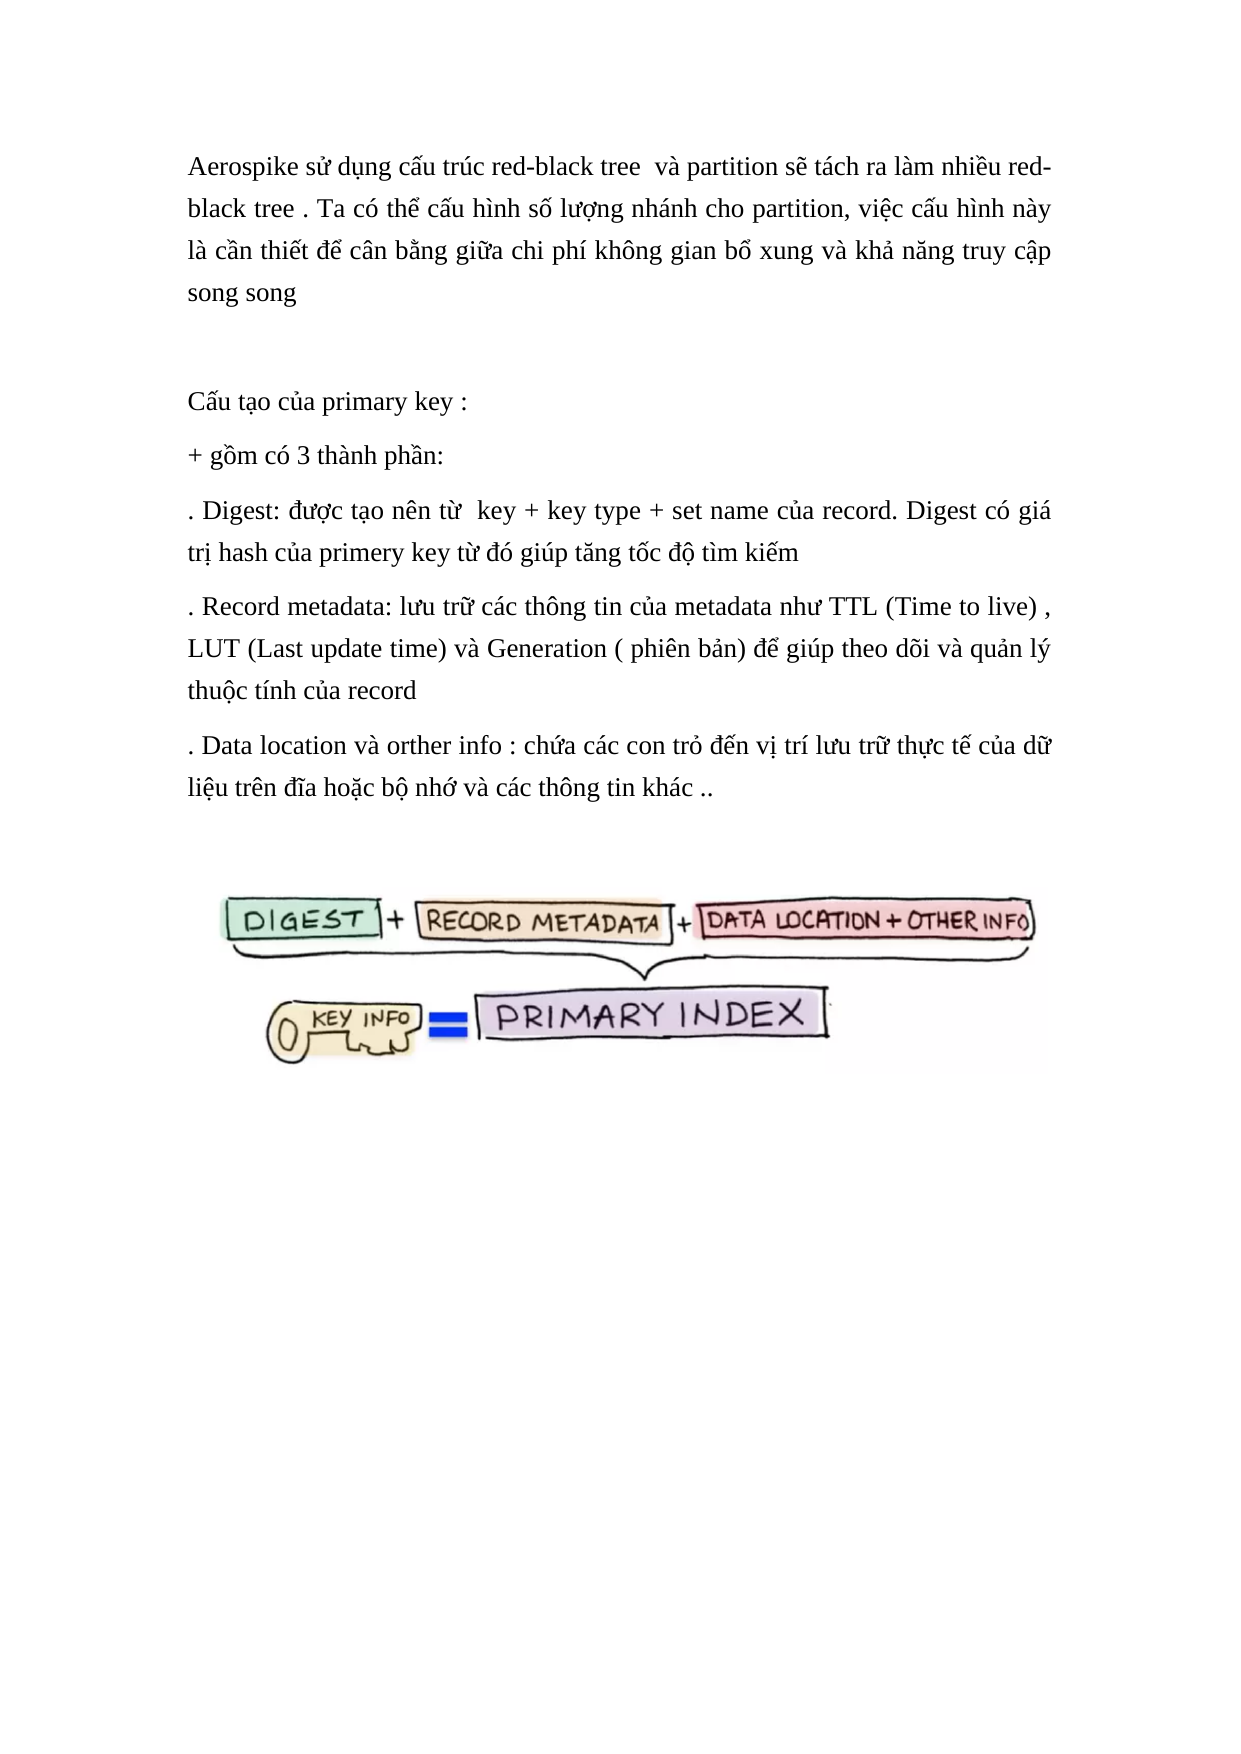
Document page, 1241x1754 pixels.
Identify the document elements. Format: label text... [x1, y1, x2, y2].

list . Data location và orther info : chứa các con trỏ đến vị trí lưu trữ thực tế của dữ liệu trên đĩa hoặc bộ nhớ và các thông tin khác .. [187, 729, 1053, 802]
list + gồm có 3 thành phần: [187, 439, 1053, 471]
list Aerospike sử dụng cấu trúc red-black tree và partition sẽ tách ra làm nhiều red-black tree . Ta có thể cấu hình số lượng nhánh cho partition, việc cấu hình này là cần thiết để cân bằng giữa chi phí không gian bổ xung và khả năng truy cập song song [187, 150, 1053, 307]
list Cấu tạo của primary key : [187, 385, 1053, 416]
list . Digest: được tạo nên từ key + key type + set name của record. Digest có giá trị hash của primery key từ đó giúp tăng tốc độ tìm kiếm [187, 494, 1053, 567]
list . Record metadata: lưu trữ các thông tin của metadata như TTL (Time to live) , LUT (Last update time) và Generation ( phiên bản) để giúp theo dõi và quản lý thuộc tính của record [187, 590, 1053, 705]
picture [187, 879, 1053, 1074]
